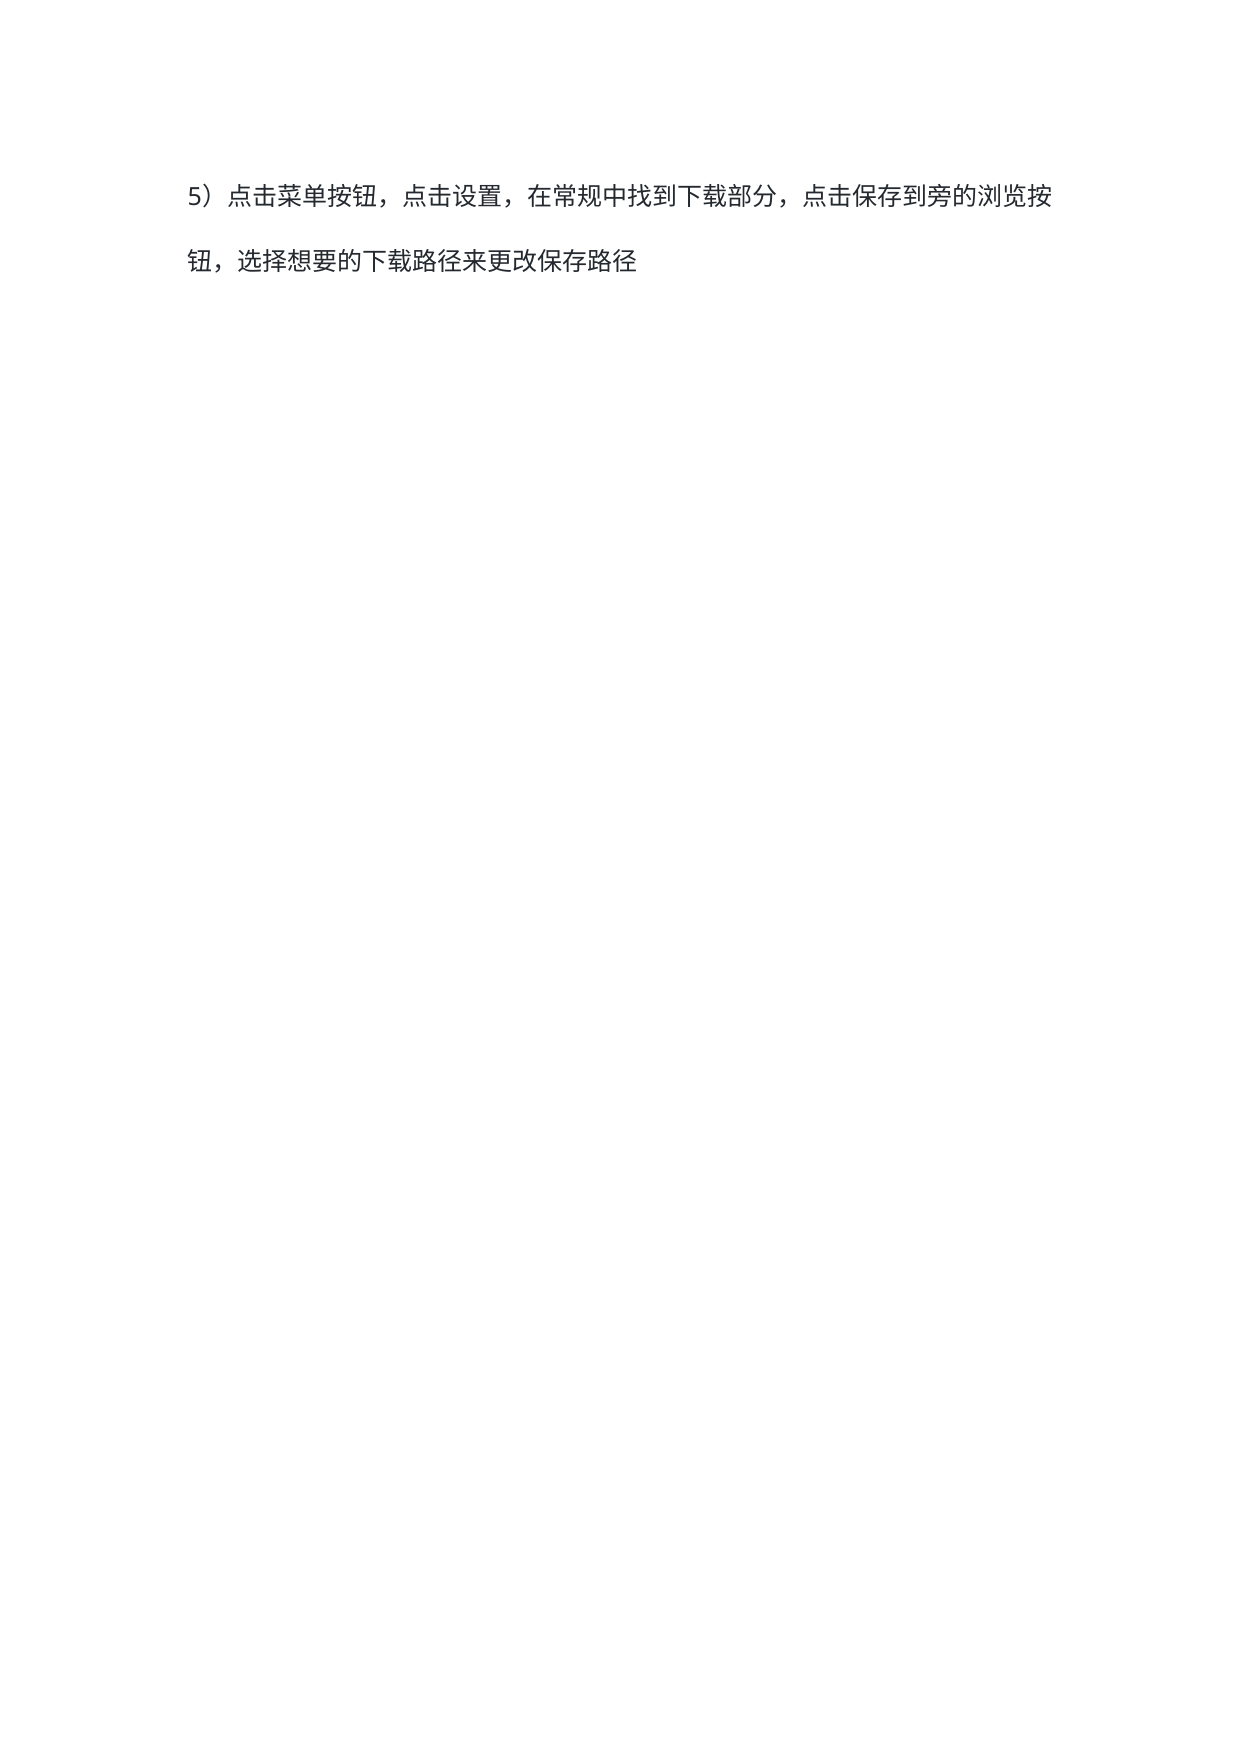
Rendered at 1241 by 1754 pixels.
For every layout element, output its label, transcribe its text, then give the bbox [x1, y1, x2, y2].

text 5）点击菜单按钮，点击设置，在常规中找到下载部分，点击保存到旁的浏览按钮，选择想要的下载路径来更改保存路径 [187, 162, 1053, 292]
